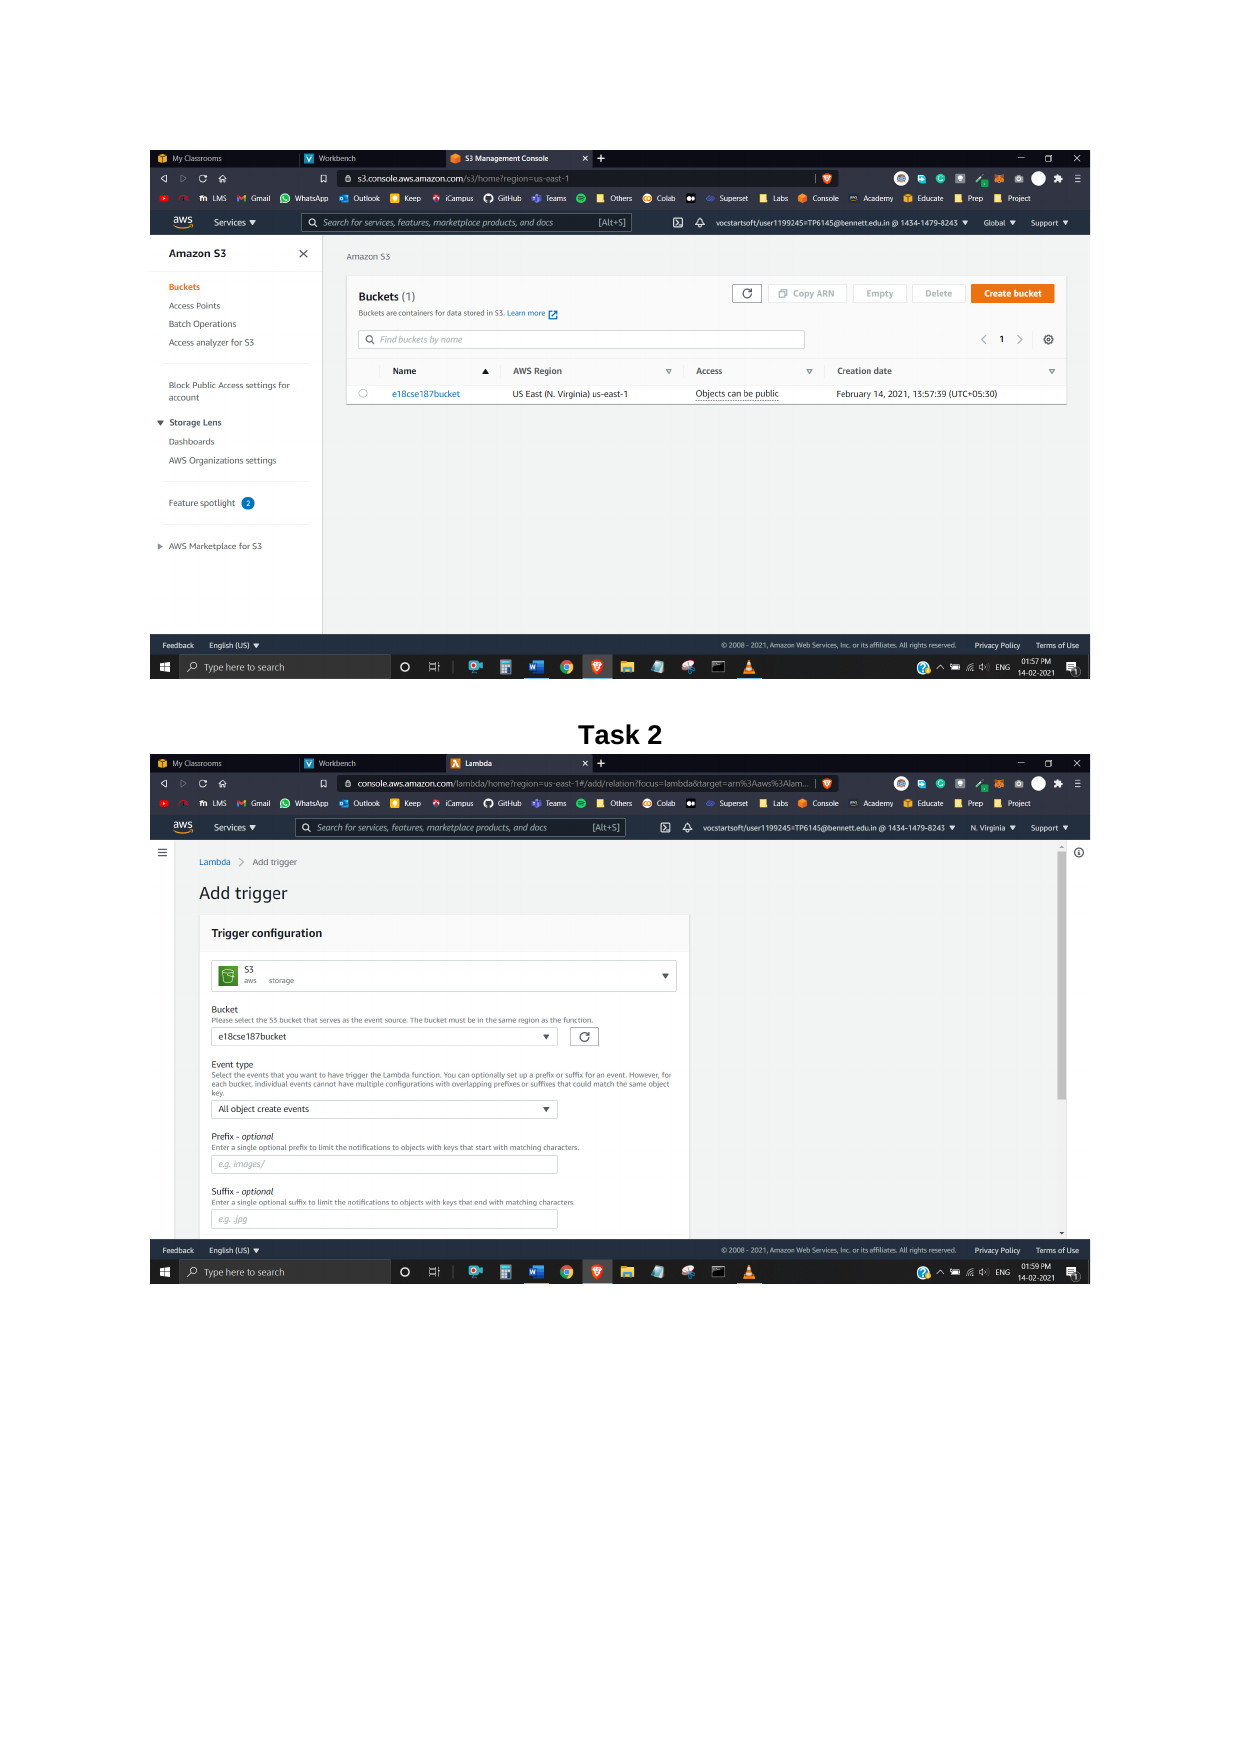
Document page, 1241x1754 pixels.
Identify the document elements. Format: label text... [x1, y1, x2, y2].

text Task 2 [150, 719, 1090, 750]
picture [150, 754, 1091, 1284]
picture [150, 150, 1091, 679]
